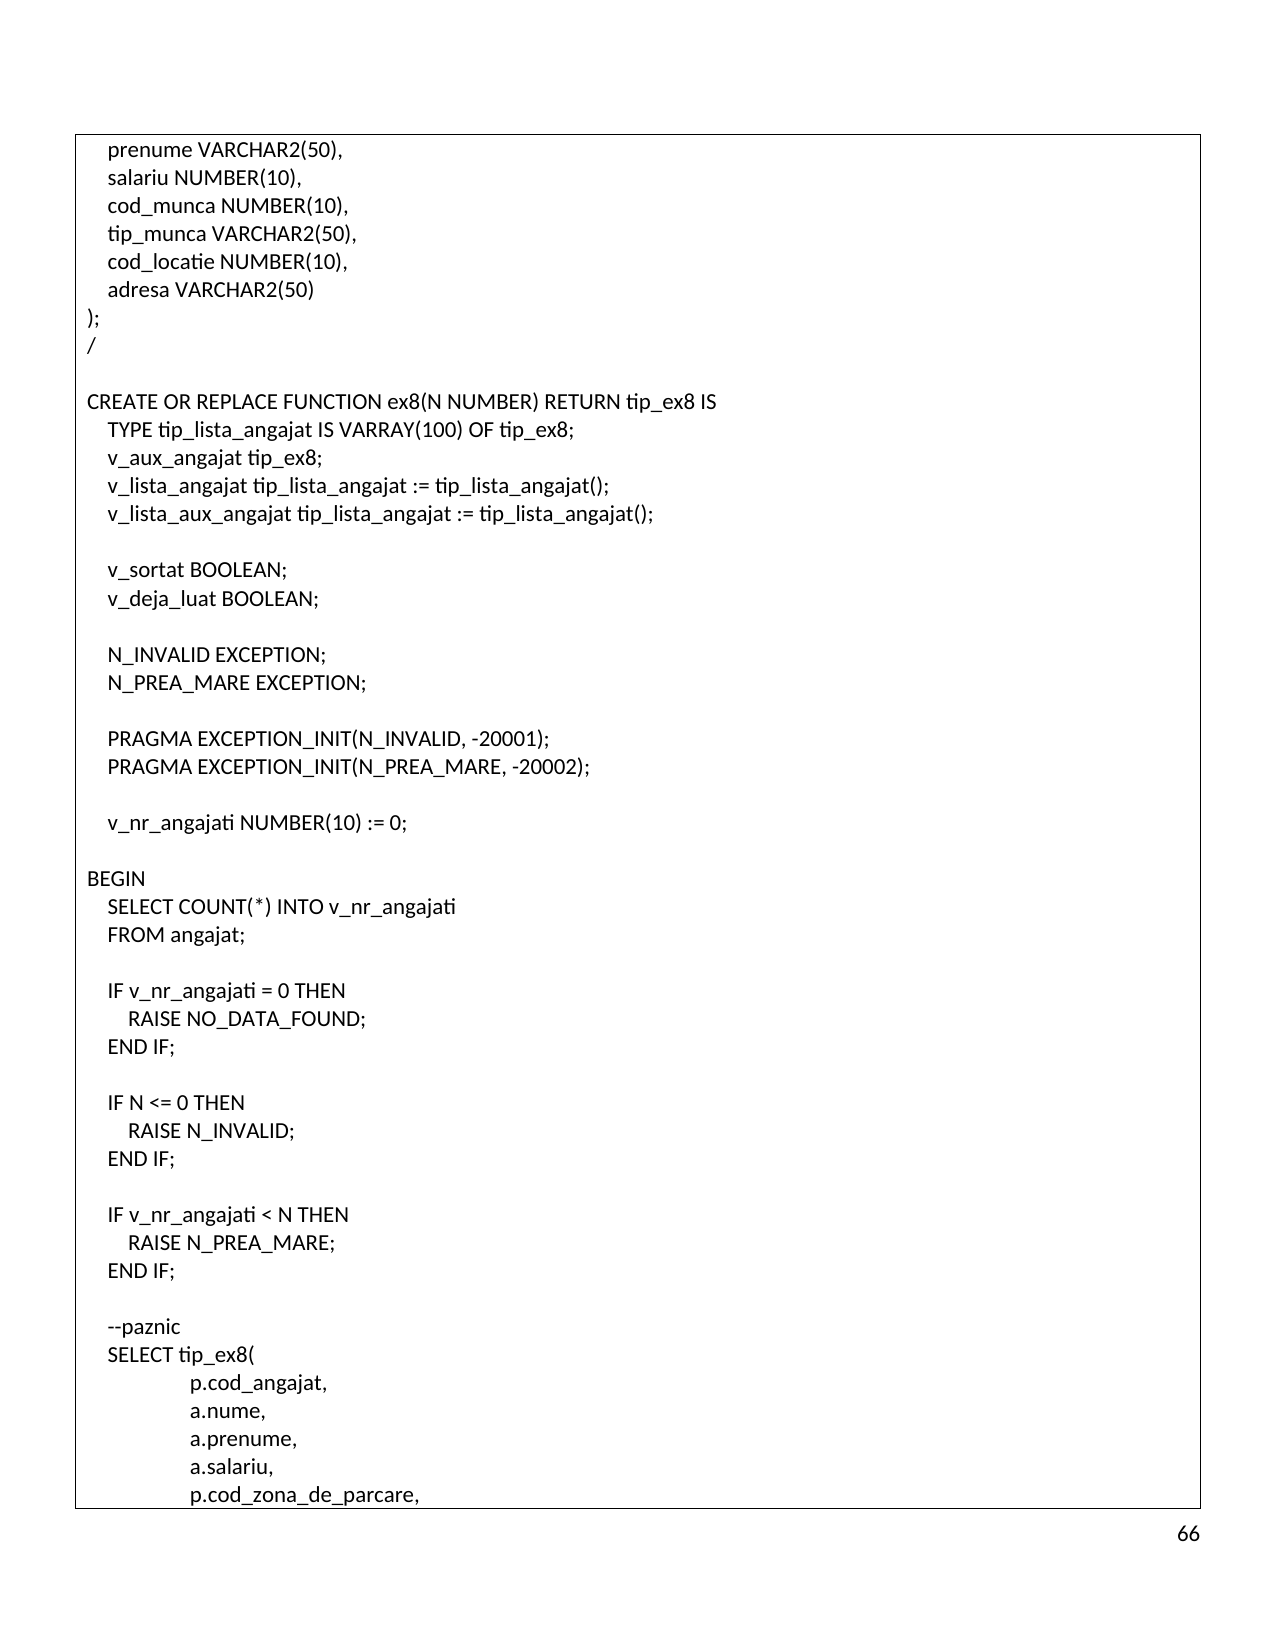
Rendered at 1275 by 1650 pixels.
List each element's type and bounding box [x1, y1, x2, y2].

table_header [76, 135, 1200, 1508]
